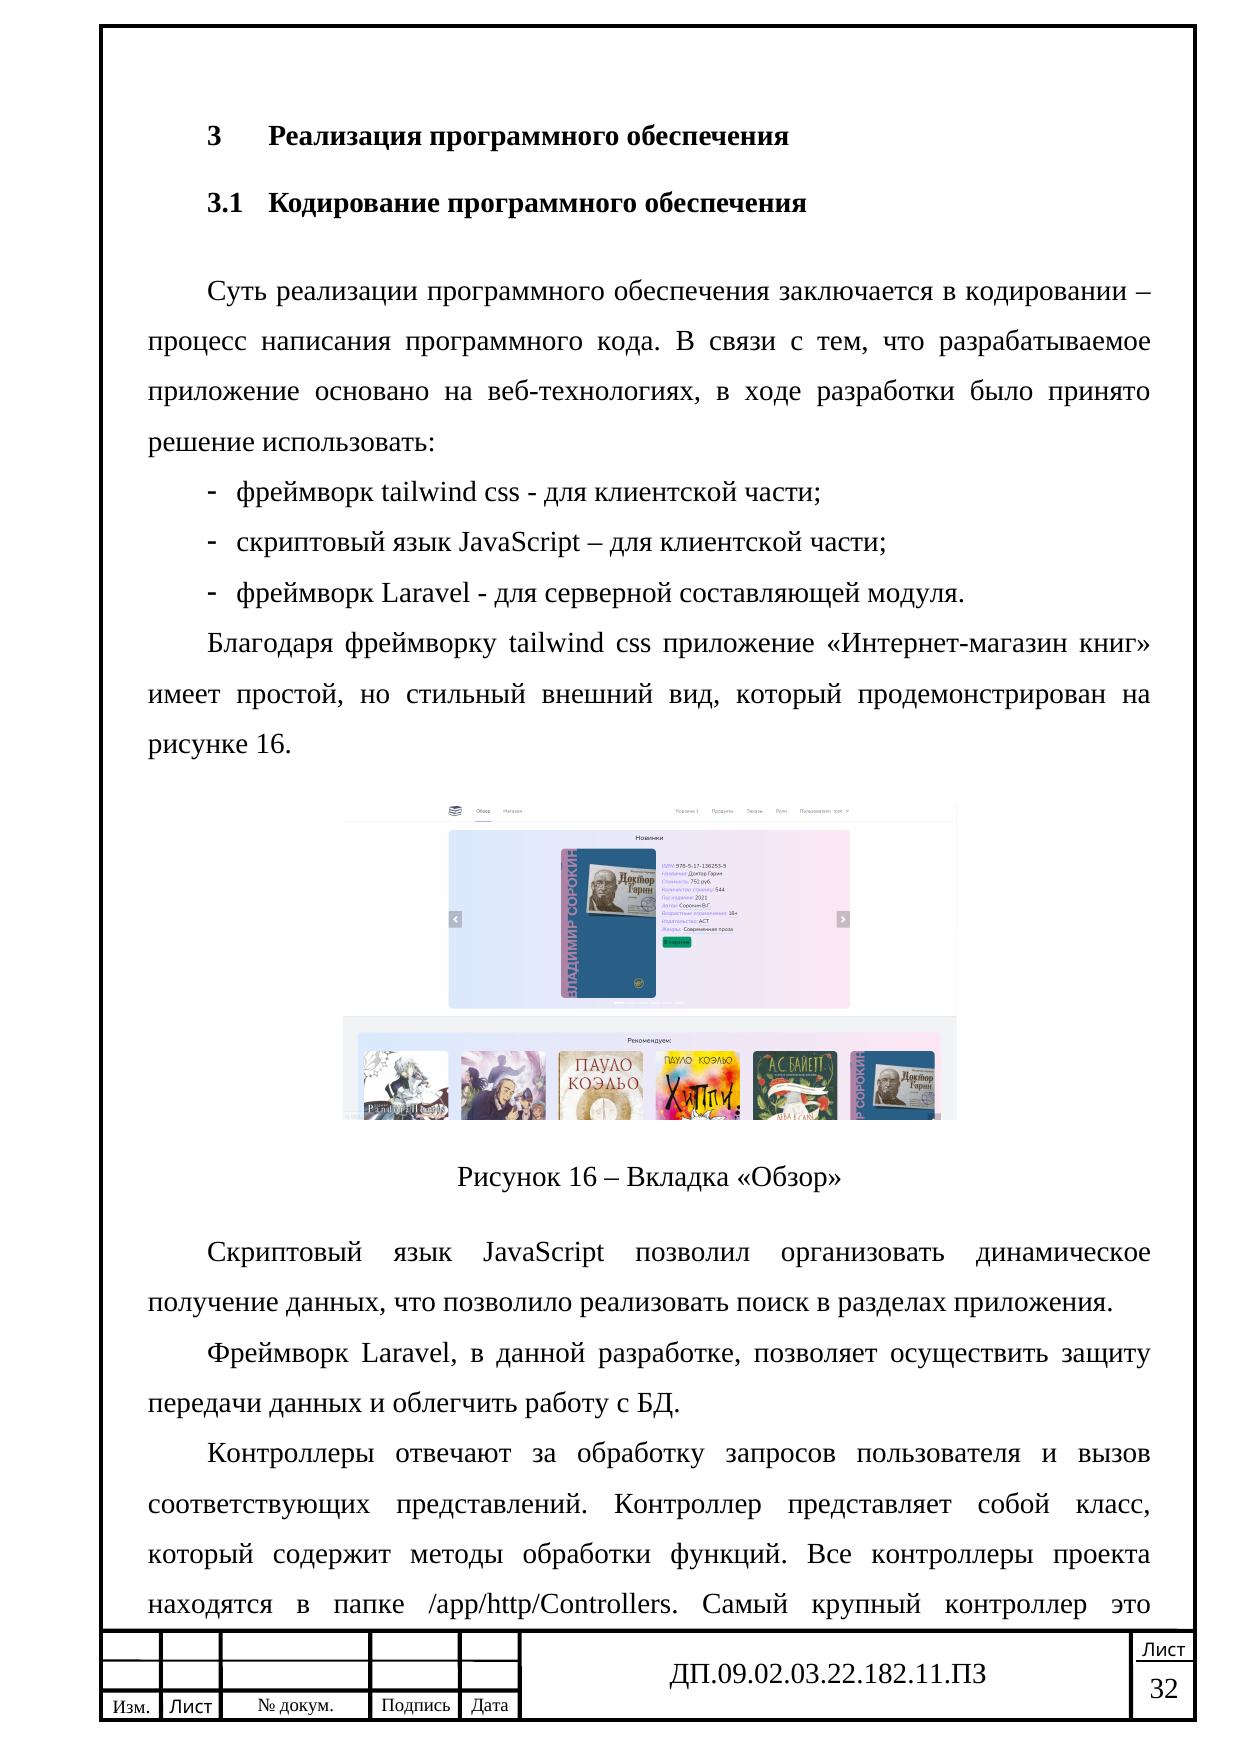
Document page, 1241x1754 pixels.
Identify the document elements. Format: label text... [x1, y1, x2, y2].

list Кодирование программного обеспечения [118, 185, 1181, 219]
text Суть реализации программного обеспечения заключается в кодировании – процесс написания программного кода. В связи с тем, что разрабатываемое приложение основано на веб-технологиях, в ходе разработки было принято решение использовать: [148, 273, 1152, 457]
text Скриптовый язык JavaScript позволил организовать динамическое получение данных, что позволило реализовать поиск в разделах приложения. [148, 1234, 1152, 1318]
list фреймворк tailwind css - для клиентской части; [148, 474, 1152, 508]
list Реализация программного обеспечения [148, 118, 1181, 152]
text Рисунок 16 – Вкладка «Обзор» [118, 1159, 1181, 1192]
text Благодаря фреймворку tailwind css приложение «Интернет-магазин книг» имеет простой, но стильный внешний вид, который продемонстрирован на рисунке 16. [148, 625, 1152, 759]
list фреймворк Laravel - для серверной составляющей модуля. [148, 575, 1152, 609]
list скриптовый язык JavaScript – для клиентской части; [148, 524, 1152, 558]
picture [342, 801, 957, 1120]
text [148, 1436, 1152, 1620]
text Фреймворк Laravel, в данной разработке, позволяет осуществить защиту передачи данных и облегчить работу с БД. [148, 1335, 1152, 1419]
